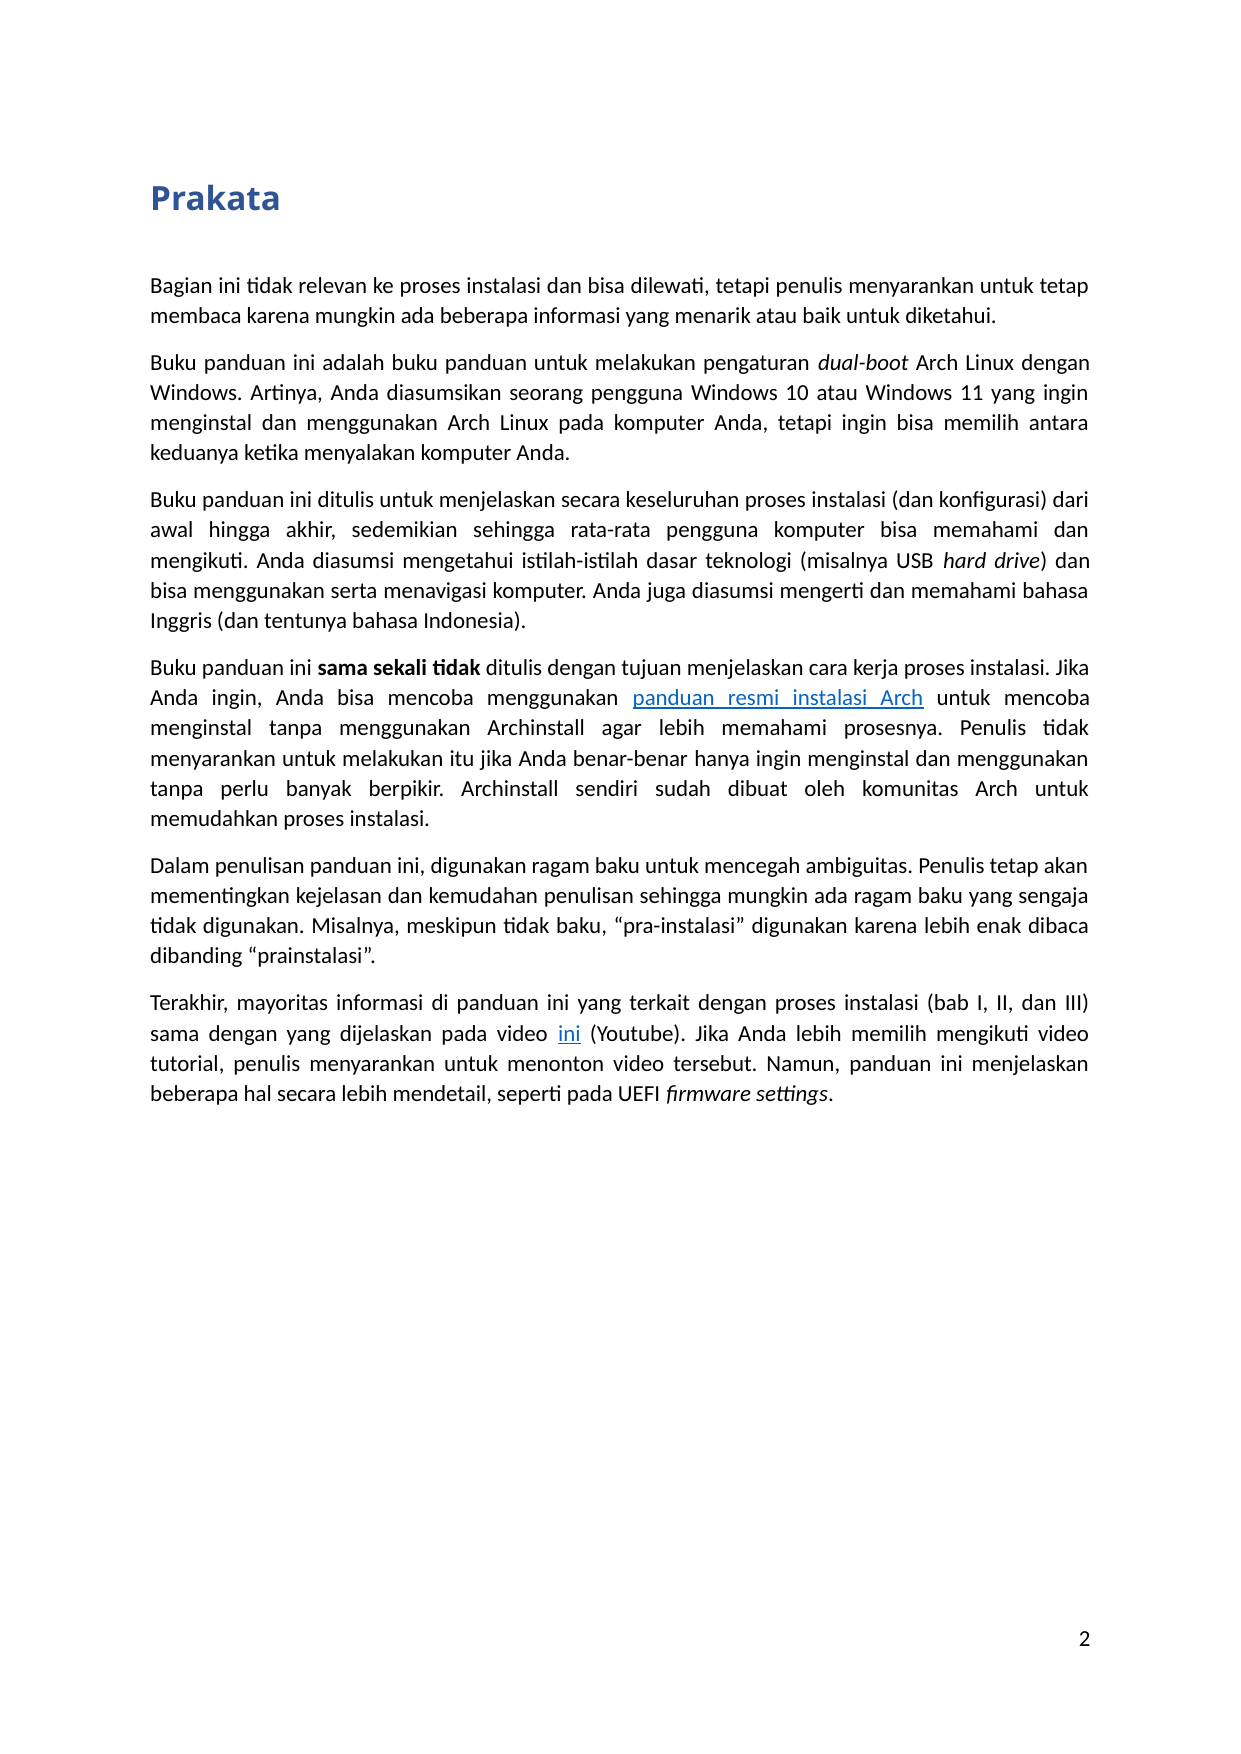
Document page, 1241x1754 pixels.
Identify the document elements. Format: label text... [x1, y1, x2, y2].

text Buku panduan ini ditulis untuk menjelaskan secara keseluruhan proses instalasi (dan konfigurasi) dari awal hingga akhir, sedemikian sehingga rata-rata pengguna komputer bisa memahami dan mengikuti. Anda diasumsi mengetahui istilah-istilah dasar teknologi (misalnya USB hard drive) dan bisa menggunakan serta menavigasi komputer. Anda juga diasumsi mengerti dan memahami bahasa Inggris (dan tentunya bahasa Indonesia). [150, 485, 1090, 634]
subtitle Prakata [150, 175, 1090, 220]
text Buku panduan ini sama sekali tidak ditulis dengan tujuan menjelaskan cara kerja proses instalasi. Jika Anda ingin, Anda bisa mencoba menggunakan panduan resmi instalasi Arch untuk mencoba menginstal tanpa menggunakan Archinstall agar lebih memahami prosesnya. Penulis tidak menyarankan untuk melakukan itu jika Anda benar-benar hanya ingin menginstal dan menggunakan tanpa perlu banyak berpikir. Archinstall sendiri sudah dibuat oleh komunitas Arch untuk memudahkan proses instalasi. [150, 653, 1090, 832]
text Dalam penulisan panduan ini, digunakan ragam baku untuk mencegah ambiguitas. Penulis tetap akan mementingkan kejelasan dan kemudahan penulisan sehingga mungkin ada ragam baku yang sengaja tidak digunakan. Misalnya, meskipun tidak baku, “pra-instalasi” digunakan karena lebih enak dibaca dibanding “prainstalasi”. [150, 851, 1090, 970]
text Buku panduan ini adalah buku panduan untuk melakukan pengaturan dual-boot Arch Linux dengan Windows. Artinya, Anda diasumsikan seorang pengguna Windows 10 atau Windows 11 yang ingin menginstal dan menggunakan Arch Linux pada komputer Anda, tetapi ingin bisa memilih antara keduanya ketika menyalakan komputer Anda. [150, 348, 1090, 467]
text Bagian ini tidak relevan ke proses instalasi dan bisa dilewati, tetapi penulis menyarankan untuk tetap membaca karena mungkin ada beberapa informasi yang menarik atau baik untuk diketahui. [150, 271, 1090, 329]
text Terakhir, mayoritas informasi di panduan ini yang terkait dengan proses instalasi (bab I, II, dan III) sama dengan yang dijelaskan pada video ini (Youtube). Jika Anda lebih memilih mengikuti video tutorial, penulis menyarankan untuk menonton video tersebut. Namun, panduan ini menjelaskan beberapa hal secara lebih mendetail, seperti pada UEFI firmware settings. [150, 988, 1090, 1107]
